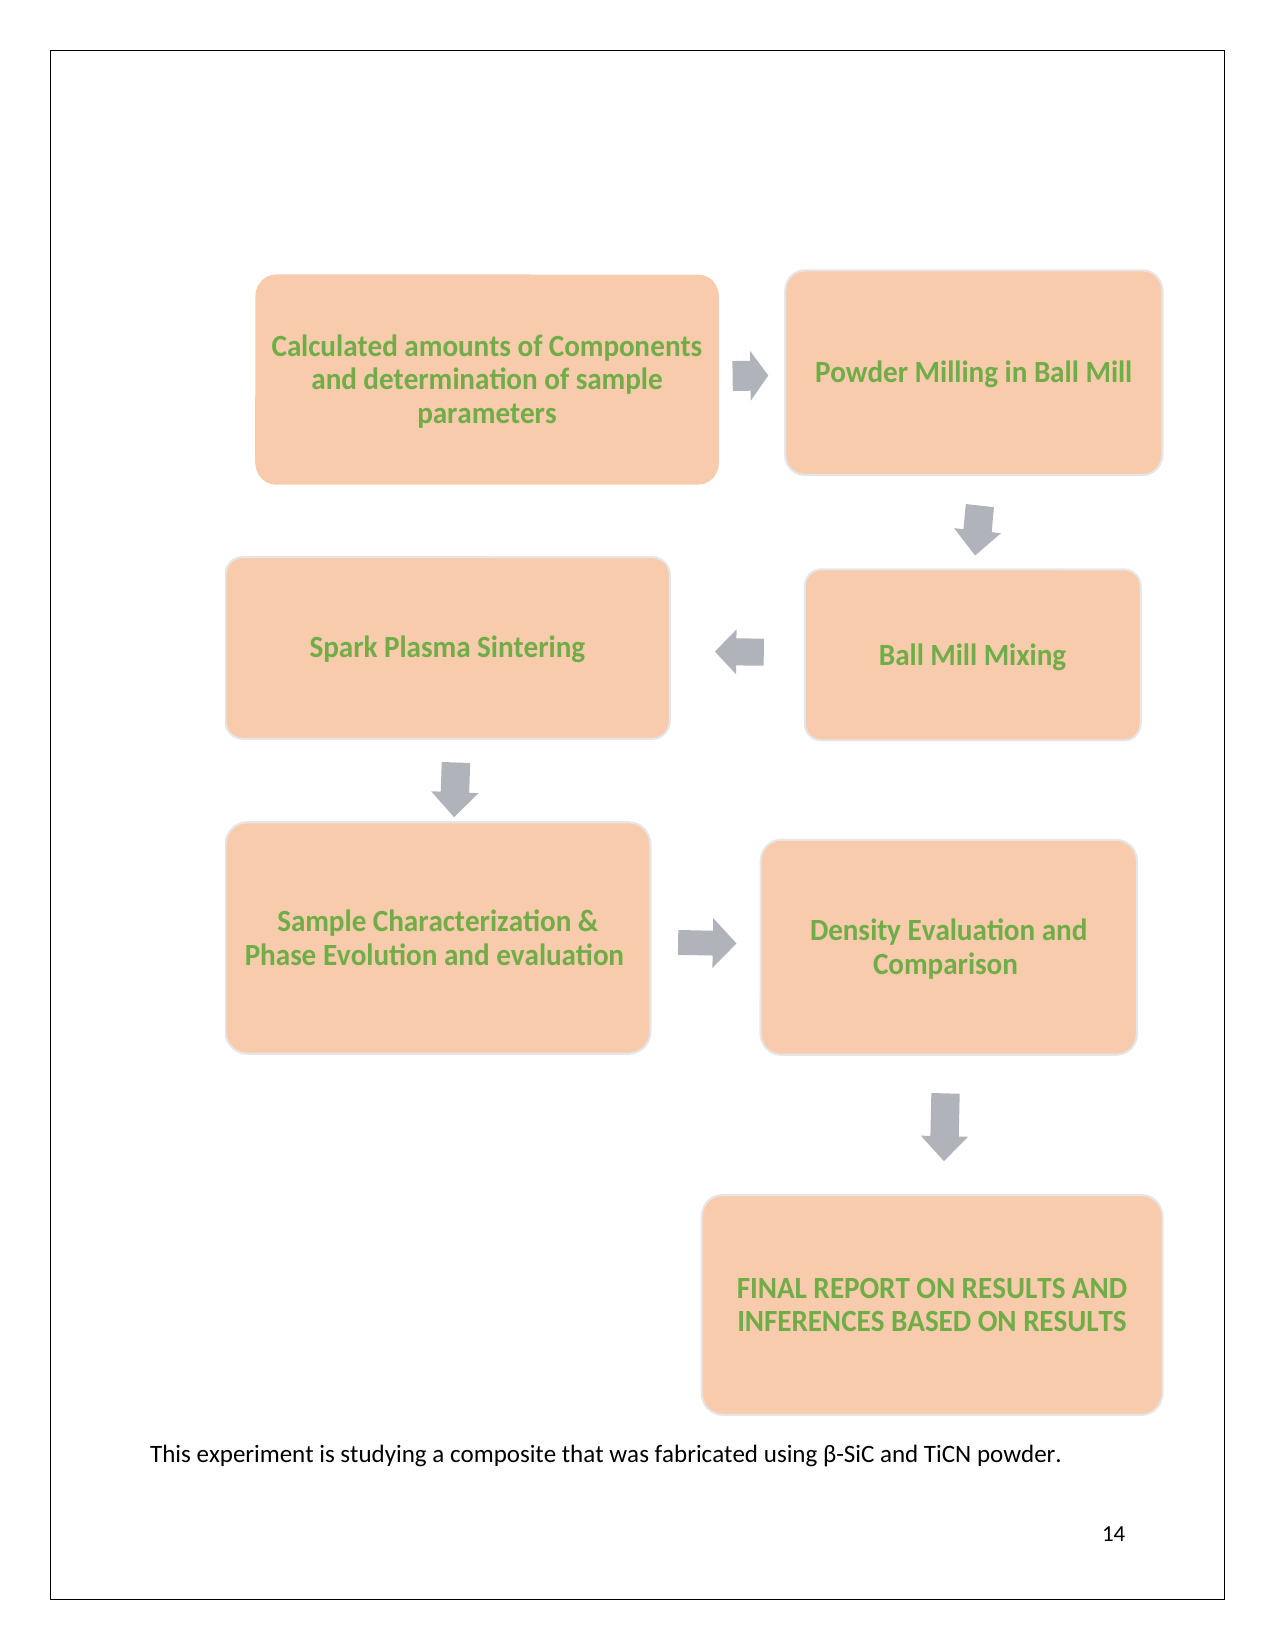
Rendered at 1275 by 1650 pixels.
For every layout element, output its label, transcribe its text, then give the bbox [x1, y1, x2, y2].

text This experiment is studying a composite that was fabricated using β-SiC and TiCN powder. [150, 1438, 1125, 1469]
